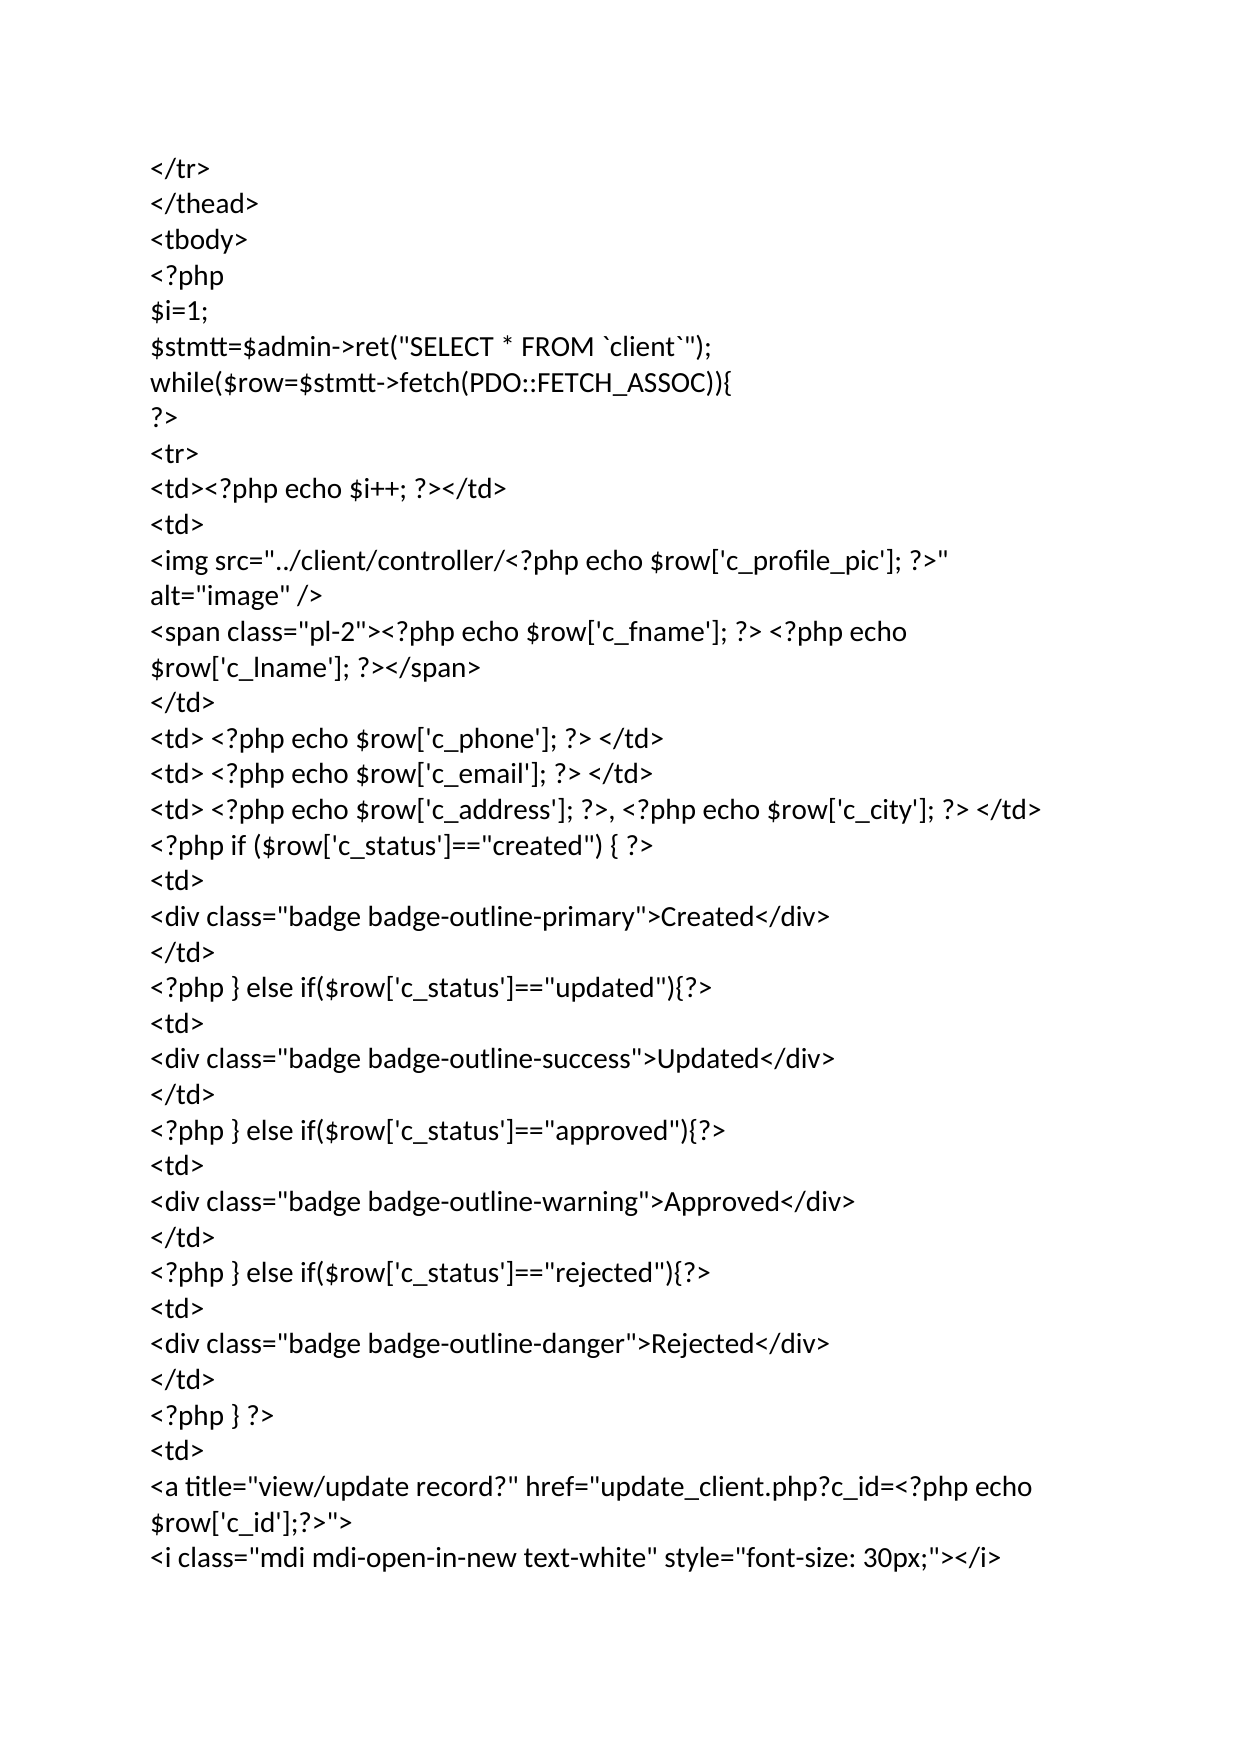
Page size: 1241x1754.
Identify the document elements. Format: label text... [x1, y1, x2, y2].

text <td><?php echo $i++; ?></td> [150, 471, 1090, 506]
text <td> [150, 1147, 1090, 1183]
text </td> [150, 934, 1090, 969]
text <td> [150, 1290, 1090, 1326]
text <tbody> [150, 221, 1090, 257]
text </thead> [150, 186, 1090, 221]
text <?php } else if($row['c_status']=="updated"){?> [150, 969, 1090, 1005]
text <td> [150, 506, 1090, 542]
text $i=1; [150, 292, 1090, 328]
text <i class="mdi mdi-open-in-new text-white" style="font-size: 30px;"></i> [150, 1539, 1090, 1575]
text <?php } else if($row['c_status']=="approved"){?> [150, 1112, 1090, 1147]
text </td> [150, 684, 1090, 720]
text </td> [150, 1219, 1090, 1254]
text <div class="badge badge-outline-warning">Approved</div> [150, 1183, 1090, 1219]
text <tr> [150, 435, 1090, 471]
text <?php [150, 257, 1090, 292]
text while($row=$stmtt->fetch(PDO::FETCH_ASSOC)){ [150, 364, 1090, 399]
text <div class="badge badge-outline-danger">Rejected</div> [150, 1326, 1090, 1361]
text <td> <?php echo $row['c_email']; ?> </td> [150, 756, 1090, 791]
text <td> <?php echo $row['c_phone']; ?> </td> [150, 720, 1090, 756]
text <div class="badge badge-outline-primary">Created</div> [150, 898, 1090, 934]
text $stmtt=$admin->ret("SELECT * FROM `client`"); [150, 328, 1090, 364]
text <td> [150, 1432, 1090, 1468]
text <td> [150, 862, 1090, 898]
text <a title="view/update record?" href="update_client.php?c_id=<?php echo $row['c_id'];?>"> [150, 1468, 1090, 1539]
text </td> [150, 1076, 1090, 1112]
text <img src="../client/controller/<?php echo $row['c_profile_pic']; ?>" alt="image" /> [150, 542, 1090, 613]
text <div class="badge badge-outline-success">Updated</div> [150, 1041, 1090, 1076]
text <?php } else if($row['c_status']=="rejected"){?> [150, 1254, 1090, 1290]
text <span class="pl-2"><?php echo $row['c_fname']; ?> <?php echo $row['c_lname']; ?></span> [150, 613, 1090, 684]
text ?> [150, 399, 1090, 435]
text <td> <?php echo $row['c_address']; ?>, <?php echo $row['c_city']; ?> </td> [150, 791, 1090, 827]
text <?php if ($row['c_status']=="created") { ?> [150, 827, 1090, 862]
text <?php } ?> [150, 1397, 1090, 1432]
text <td> [150, 1005, 1090, 1041]
text </td> [150, 1361, 1090, 1397]
text </tr> [150, 150, 1090, 186]
